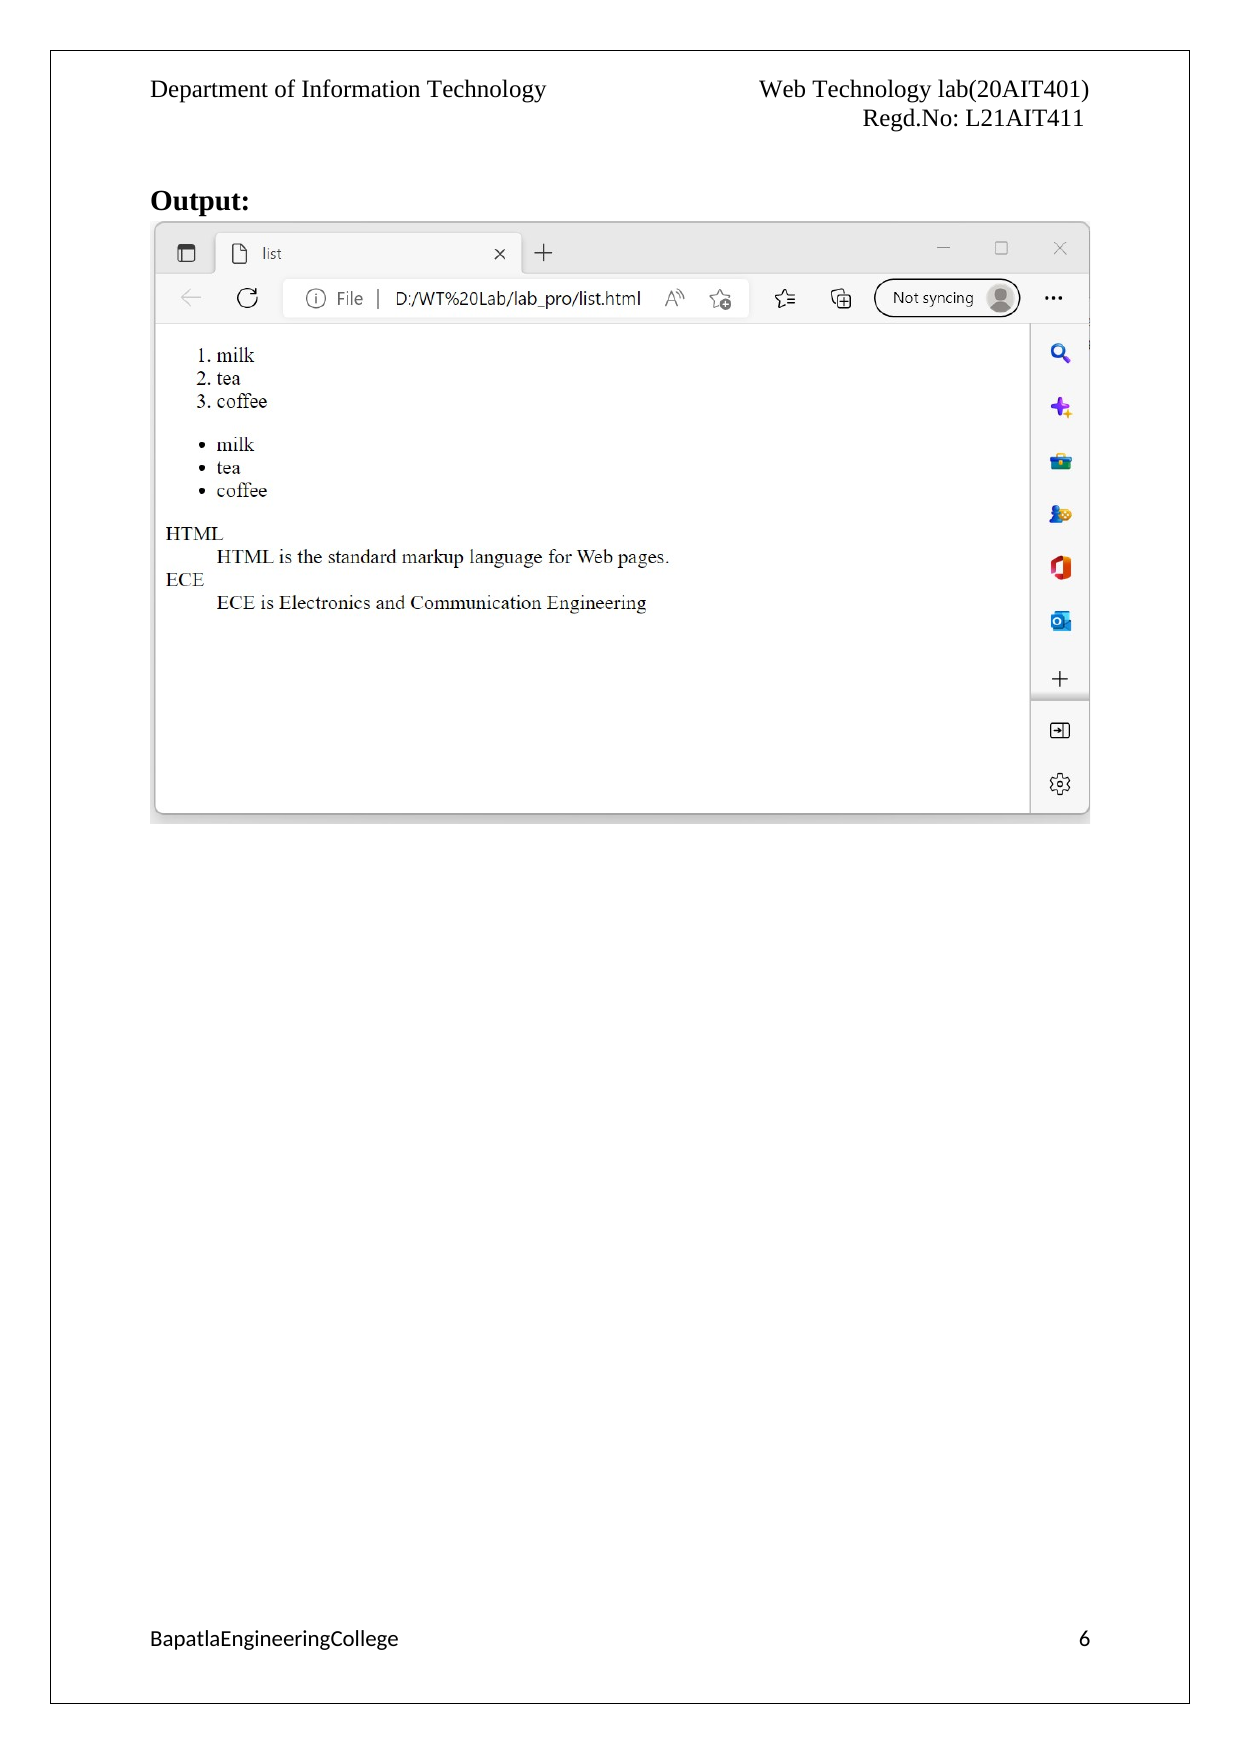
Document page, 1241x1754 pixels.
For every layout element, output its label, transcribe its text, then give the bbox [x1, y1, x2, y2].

picture [150, 221, 1091, 824]
text Output: [150, 183, 1090, 217]
